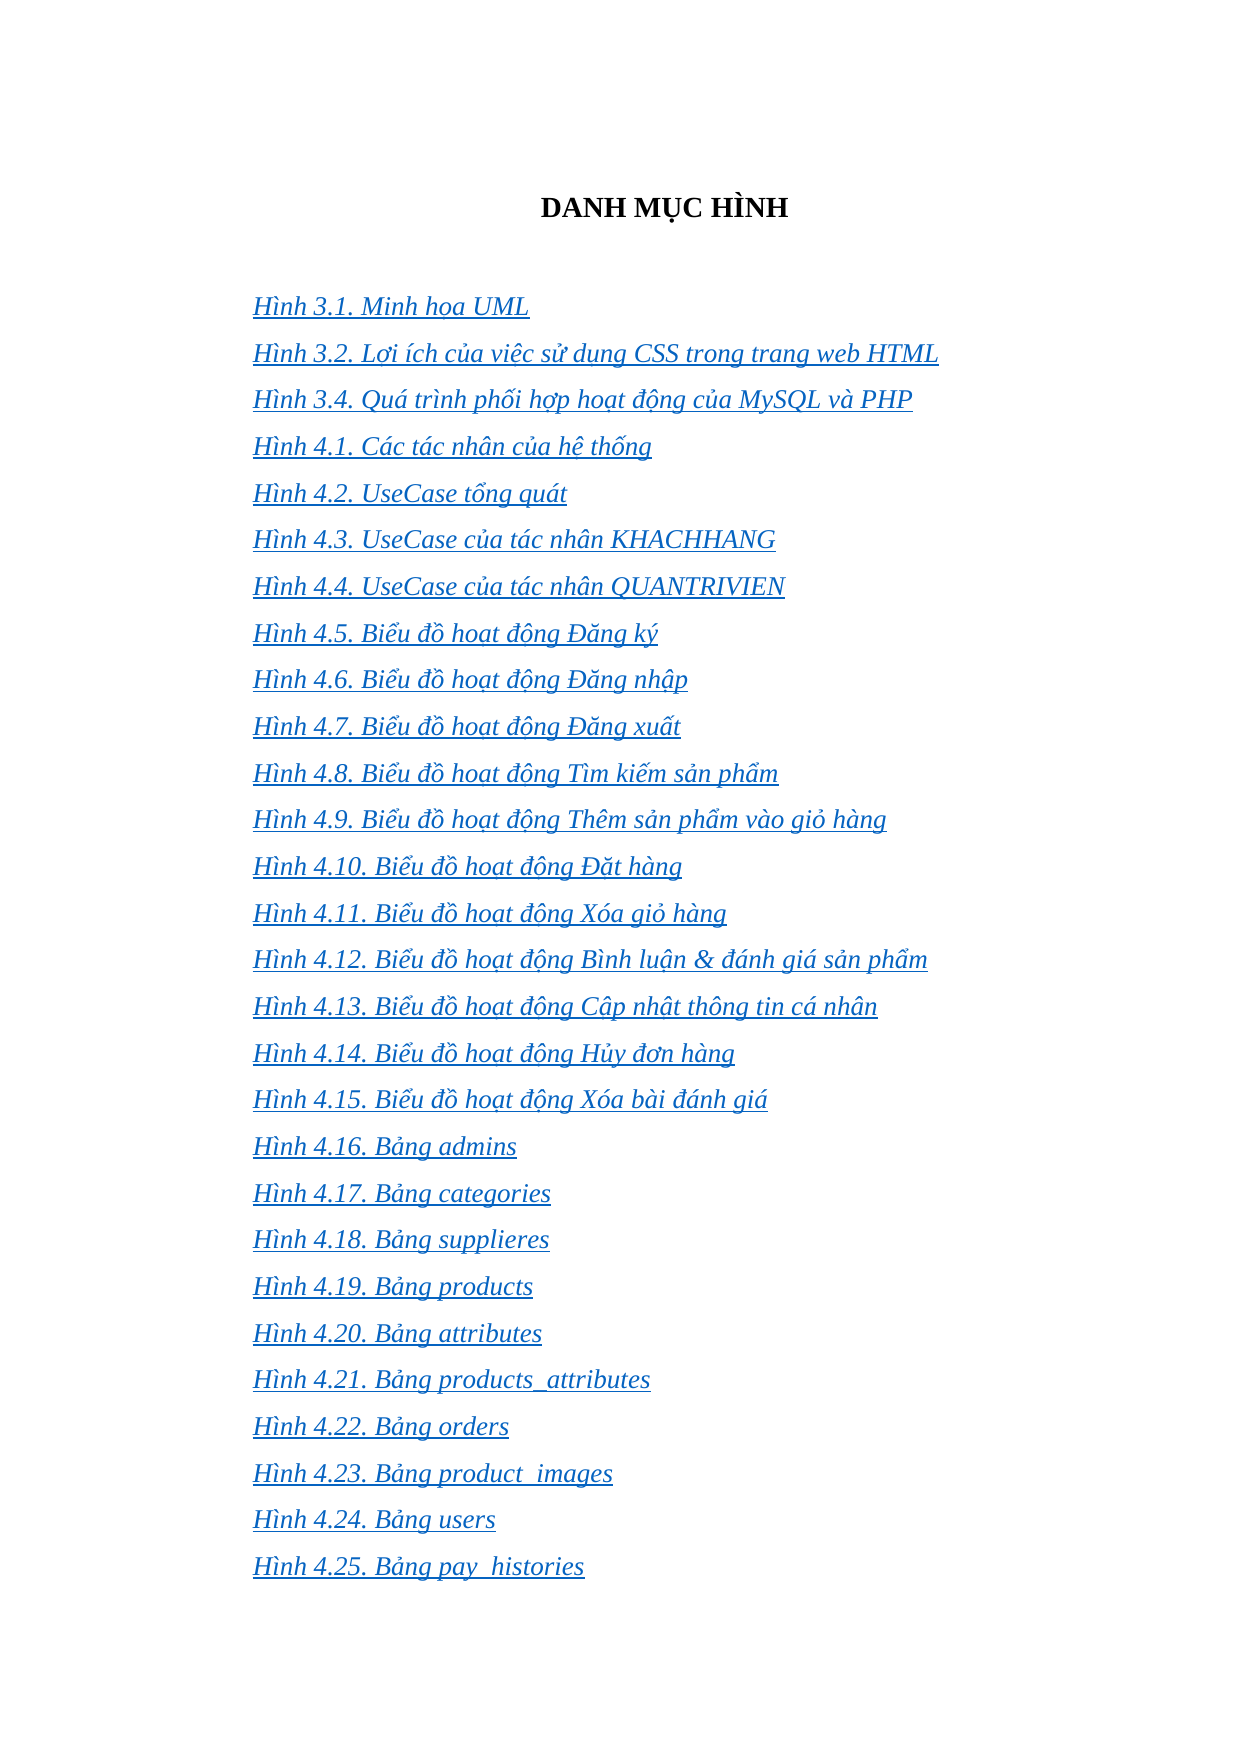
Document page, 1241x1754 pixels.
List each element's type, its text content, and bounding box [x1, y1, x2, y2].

text Hình 4.22. Bảng orders 41 [253, 1410, 1122, 1441]
text Hình 4.10. Biểu đồ hoạt động Đặt hàng 33 [253, 850, 1122, 881]
text Hình 4.7. Biểu đồ hoạt động Đăng xuất 31 [253, 710, 1122, 741]
text Hình 4.13. Biểu đồ hoạt động Cập nhật thông tin cá nhân 36 [253, 990, 1122, 1021]
text Hình 3.2. Lợi ích của việc sử dụng CSS trong trang web HTML 8 [253, 337, 1122, 368]
text DANH MỤC HÌNH [207, 190, 1122, 223]
text Hình 4.17. Bảng categories 39 [253, 1177, 1122, 1208]
text Hình 4.25. Bảng pay_histories 43 [253, 1550, 1122, 1581]
text Hình 4.6. Biểu đồ hoạt động Đăng nhập 30 [253, 664, 1122, 695]
text Hình 4.20. Bảng attributes 41 [253, 1317, 1122, 1348]
text Hình 4.2. UseCase tổng quát 17 [253, 477, 1122, 508]
text Hình 4.5. Biểu đồ hoạt động Đăng ký 29 [253, 617, 1122, 648]
text Hình 3.4. Quá trình phối hợp hoạt động của MySQL và PHP 15 [253, 384, 1122, 415]
text Hình 4.11. Biểu đồ hoạt động Xóa giỏ hàng 34 [253, 897, 1122, 928]
text Hình 4.21. Bảng products_attributes 41 [253, 1364, 1122, 1395]
text Hình 4.23. Bảng product_images 42 [253, 1457, 1122, 1488]
text Hình 4.18. Bảng supplieres 40 [253, 1224, 1122, 1255]
text Hình 4.14. Biểu đồ hoạt động Hủy đơn hàng 37 [253, 1037, 1122, 1068]
text Hình 4.12. Biểu đồ hoạt động Bình luận & đánh giá sản phẩm 35 [253, 944, 1122, 975]
text Hình 4.15. Biểu đồ hoạt động Xóa bài đánh giá 38 [253, 1084, 1122, 1115]
text Hình 4.19. Bảng products 40 [253, 1270, 1122, 1301]
text Hình 4.4. UseCase của tác nhân QUANTRIVIEN 23 [253, 570, 1122, 601]
text Hình 4.9. Biểu đồ hoạt động Thêm sản phẩm vào giỏ hàng 32 [253, 804, 1122, 835]
text Hình 4.8. Biểu đồ hoạt động Tìm kiếm sản phẩm 31 [253, 757, 1122, 788]
text Hình 4.24. Bảng users 42 [253, 1504, 1122, 1535]
text Hình 4.16. Bảng admins 39 [253, 1130, 1122, 1161]
text Hình 3.1. Minh họa UML 6 [253, 290, 1122, 321]
text Hình 4.1. Các tác nhân của hệ thống 16 [253, 430, 1122, 461]
text Hình 4.3. UseCase của tác nhân KHACHHANG 18 [253, 524, 1122, 555]
